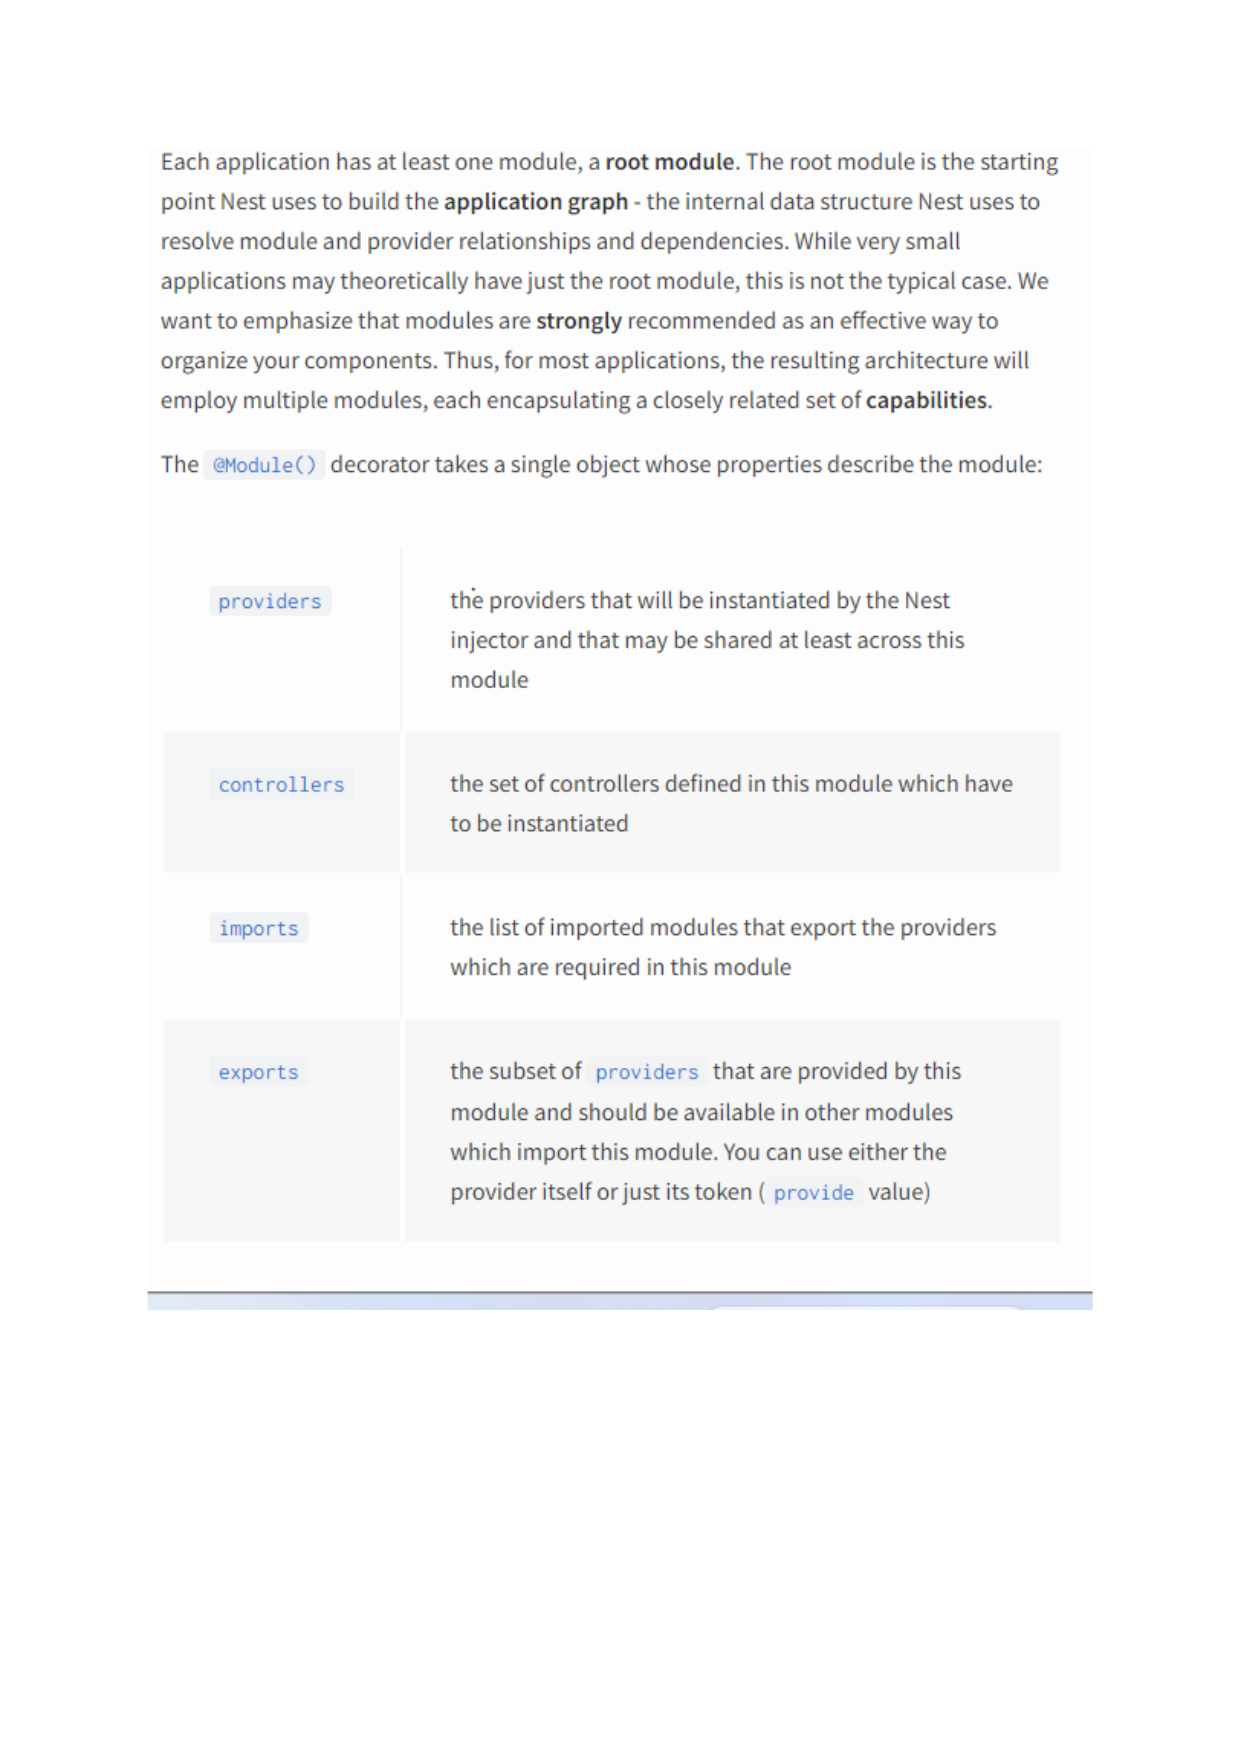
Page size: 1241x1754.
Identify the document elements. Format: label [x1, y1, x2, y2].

picture [147, 147, 1093, 1310]
